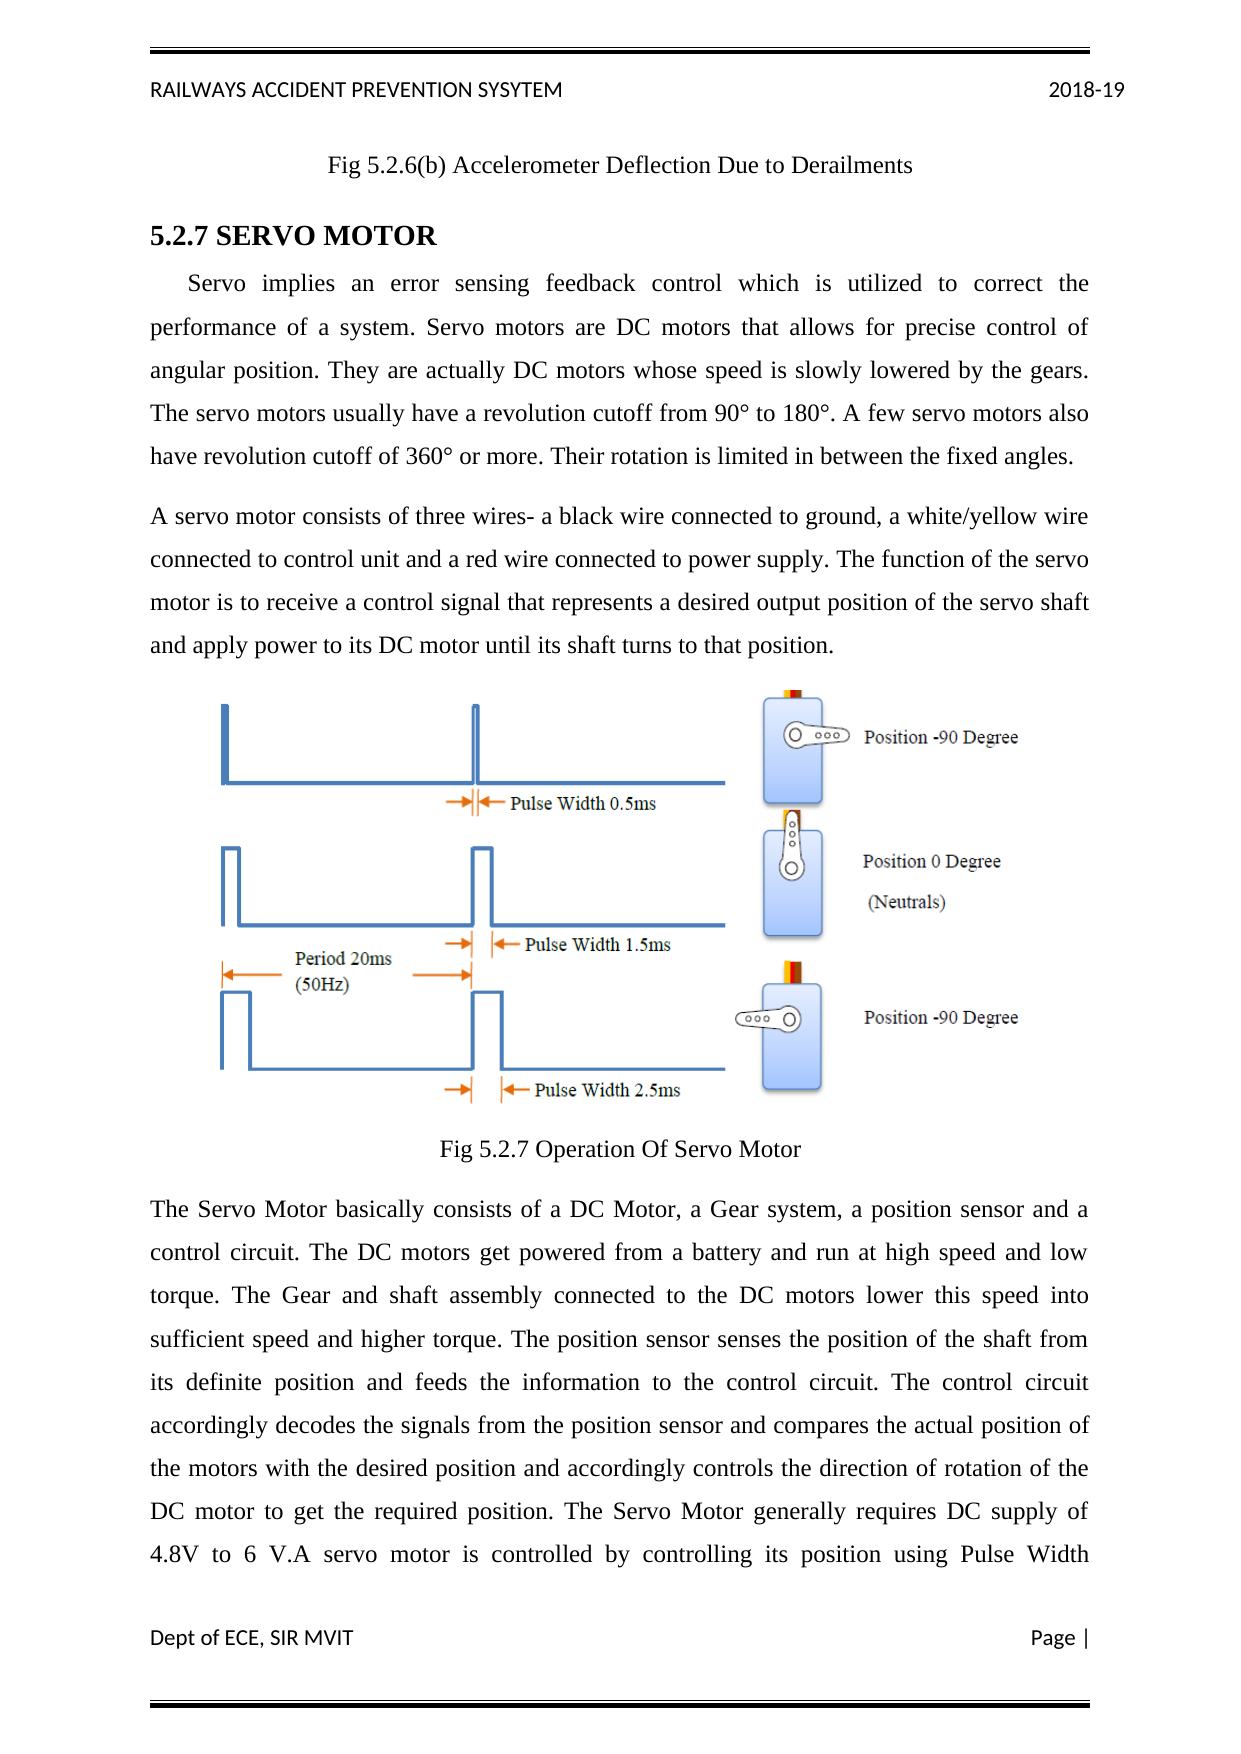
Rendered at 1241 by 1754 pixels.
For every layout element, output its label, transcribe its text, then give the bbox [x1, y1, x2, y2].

picture [212, 690, 1028, 1104]
text Servo implies an error sensing feedback control which is utilized to correct the performance of a system. Servo motors are DC motors that allows for precise control of angular position. They are actually DC motors whose speed is slowly lowered by the gears. The servo motors usually have a revolution cutoff from 90° to 180°. A few servo motors also have revolution cutoff of 360° or more. Their rotation is limited in between the fixed angles. [150, 268, 1090, 470]
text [150, 1194, 1090, 1568]
text Fig 5.2.6(b) Accelerometer Deflection Due to Derailments [150, 150, 1090, 179]
text A servo motor consists of three wires- a black wire connected to ground, a white/yellow wire connected to control unit and a red wire connected to power supply. The function of the servo motor is to receive a control signal that represents a desired output position of the servo shaft and apply power to its DC motor until its shaft turns to that position. [150, 501, 1090, 659]
text 5.2.7 SERVO MOTOR [150, 218, 1090, 252]
text Fig 5.2.7 Operation Of Servo Motor [150, 1134, 1090, 1163]
